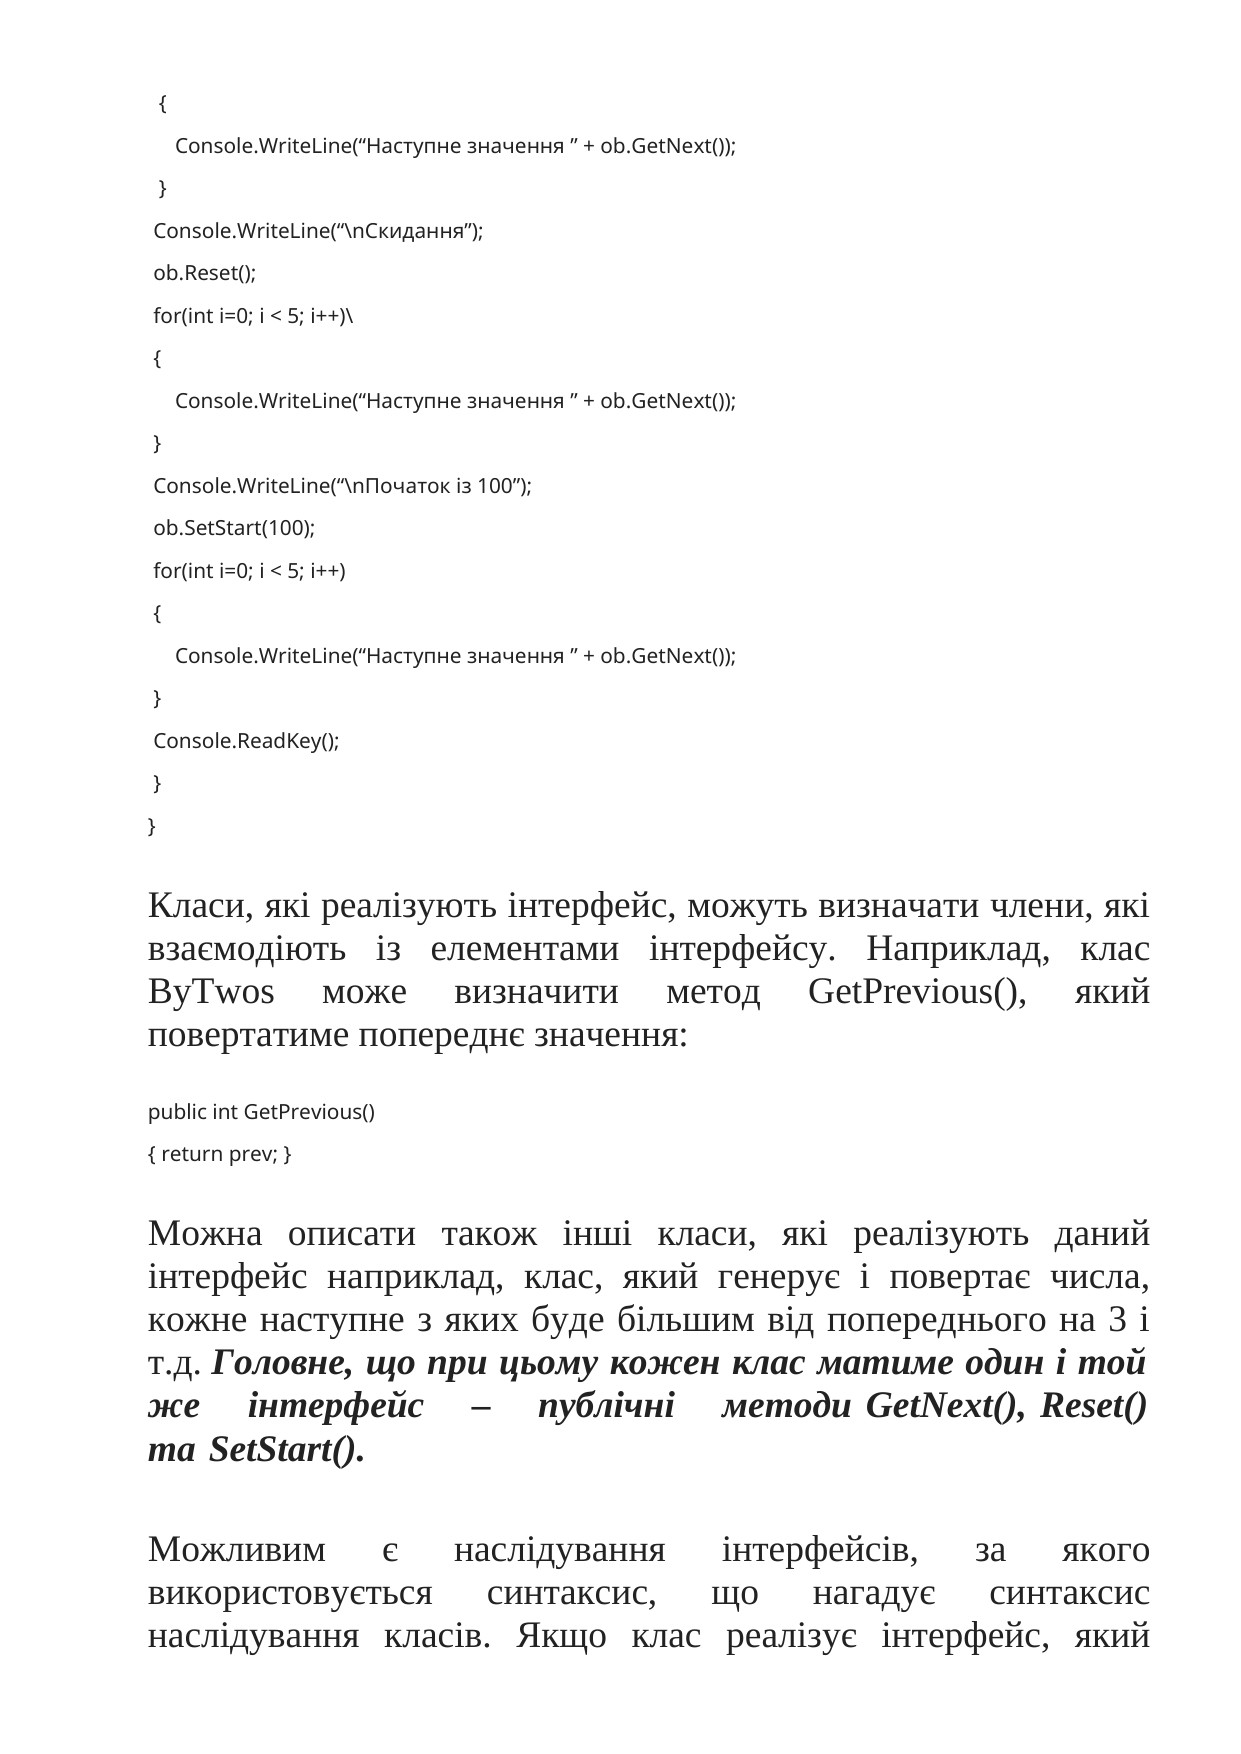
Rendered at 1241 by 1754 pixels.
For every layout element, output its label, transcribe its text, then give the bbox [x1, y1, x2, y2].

text } [148, 173, 1152, 202]
text Console.WriteLine(“Наступне значення ” + ob.GetNext()); [148, 386, 1152, 414]
text Можна описати також інші класи, які реалізують даний інтерфейс наприклад, клас, який генерує і повертає числа, кожне наступне з яких буде більшим від попереднього на 3 і т.д. Головне, що при цьому кожен клас матиме один і той же інтерфейс – публічні методи GetNext(), Reset() та SetStart(). [148, 1210, 1152, 1469]
text { [148, 343, 1152, 372]
text ob.SetStart(100); [148, 513, 1152, 542]
text Console.WriteLine(“Наступне значення ” + ob.GetNext()); [148, 131, 1152, 159]
text for(int i=0; i < 5; i++) [148, 556, 1152, 584]
text for(int i=0; i < 5; i++)\ [148, 301, 1152, 329]
text Console.WriteLine(“\nПочаток із 100”); [148, 471, 1152, 499]
text Console.WriteLine(“Наступне значення ” + ob.GetNext()); [148, 641, 1152, 669]
text } [148, 768, 1152, 797]
text { [148, 598, 1152, 627]
text } [148, 683, 1152, 712]
text Console.ReadKey(); [148, 726, 1152, 754]
text public int GetPrevious() [148, 1097, 1152, 1125]
text } [148, 811, 1152, 839]
text { return prev; } [148, 1139, 1152, 1168]
text Console.WriteLine(“\nСкидання”); [148, 216, 1152, 244]
text { [148, 88, 1152, 117]
text ob.Reset(); [148, 258, 1152, 287]
text Класи, які реалізують інтерфейс, можуть визначати члени, які взаємодіють із елементами інтерфейсу. Наприклад, клас ByTwos може визначити метод GetPrevious(), який повертатиме попереднє значення: [148, 882, 1152, 1054]
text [148, 1526, 1152, 1656]
text } [148, 428, 1152, 457]
